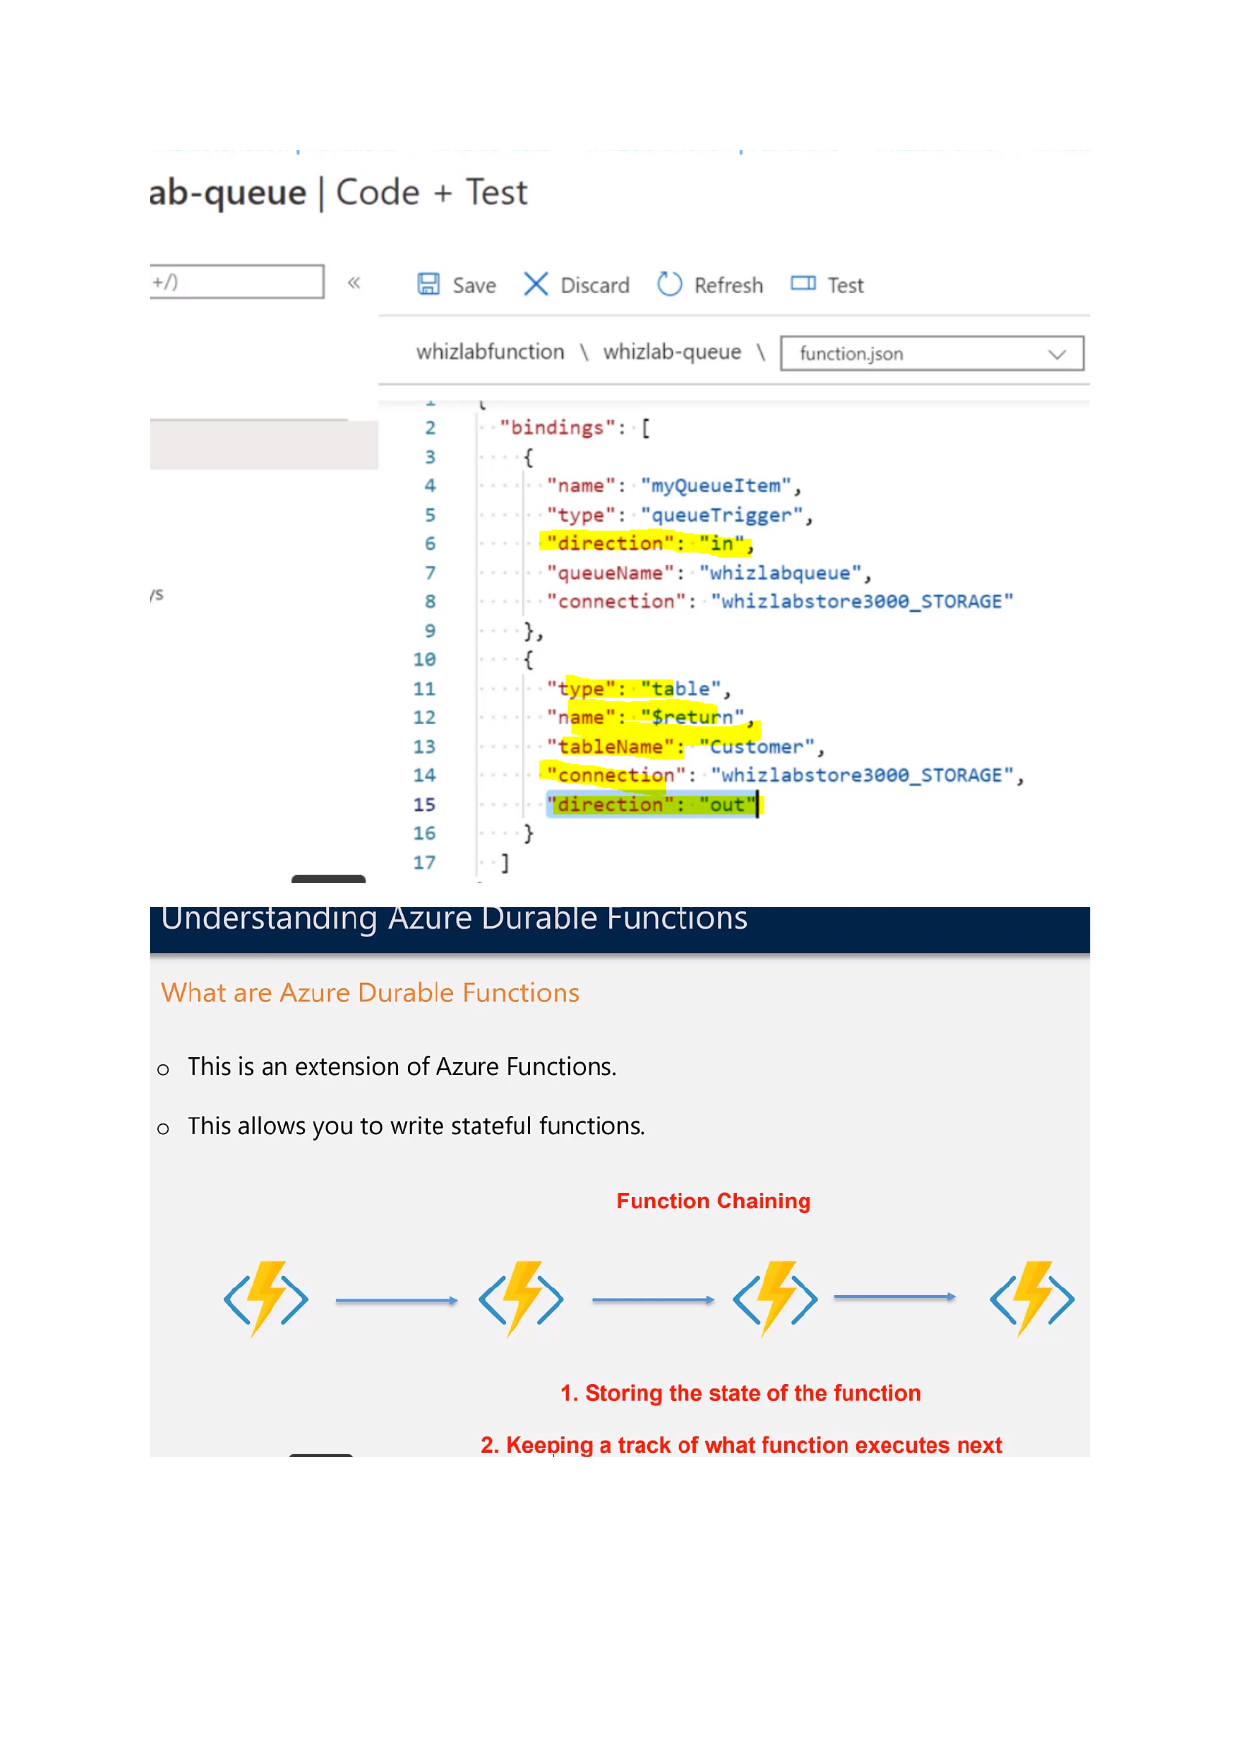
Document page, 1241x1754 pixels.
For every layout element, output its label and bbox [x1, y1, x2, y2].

picture [150, 907, 1091, 1457]
picture [150, 150, 1091, 883]
